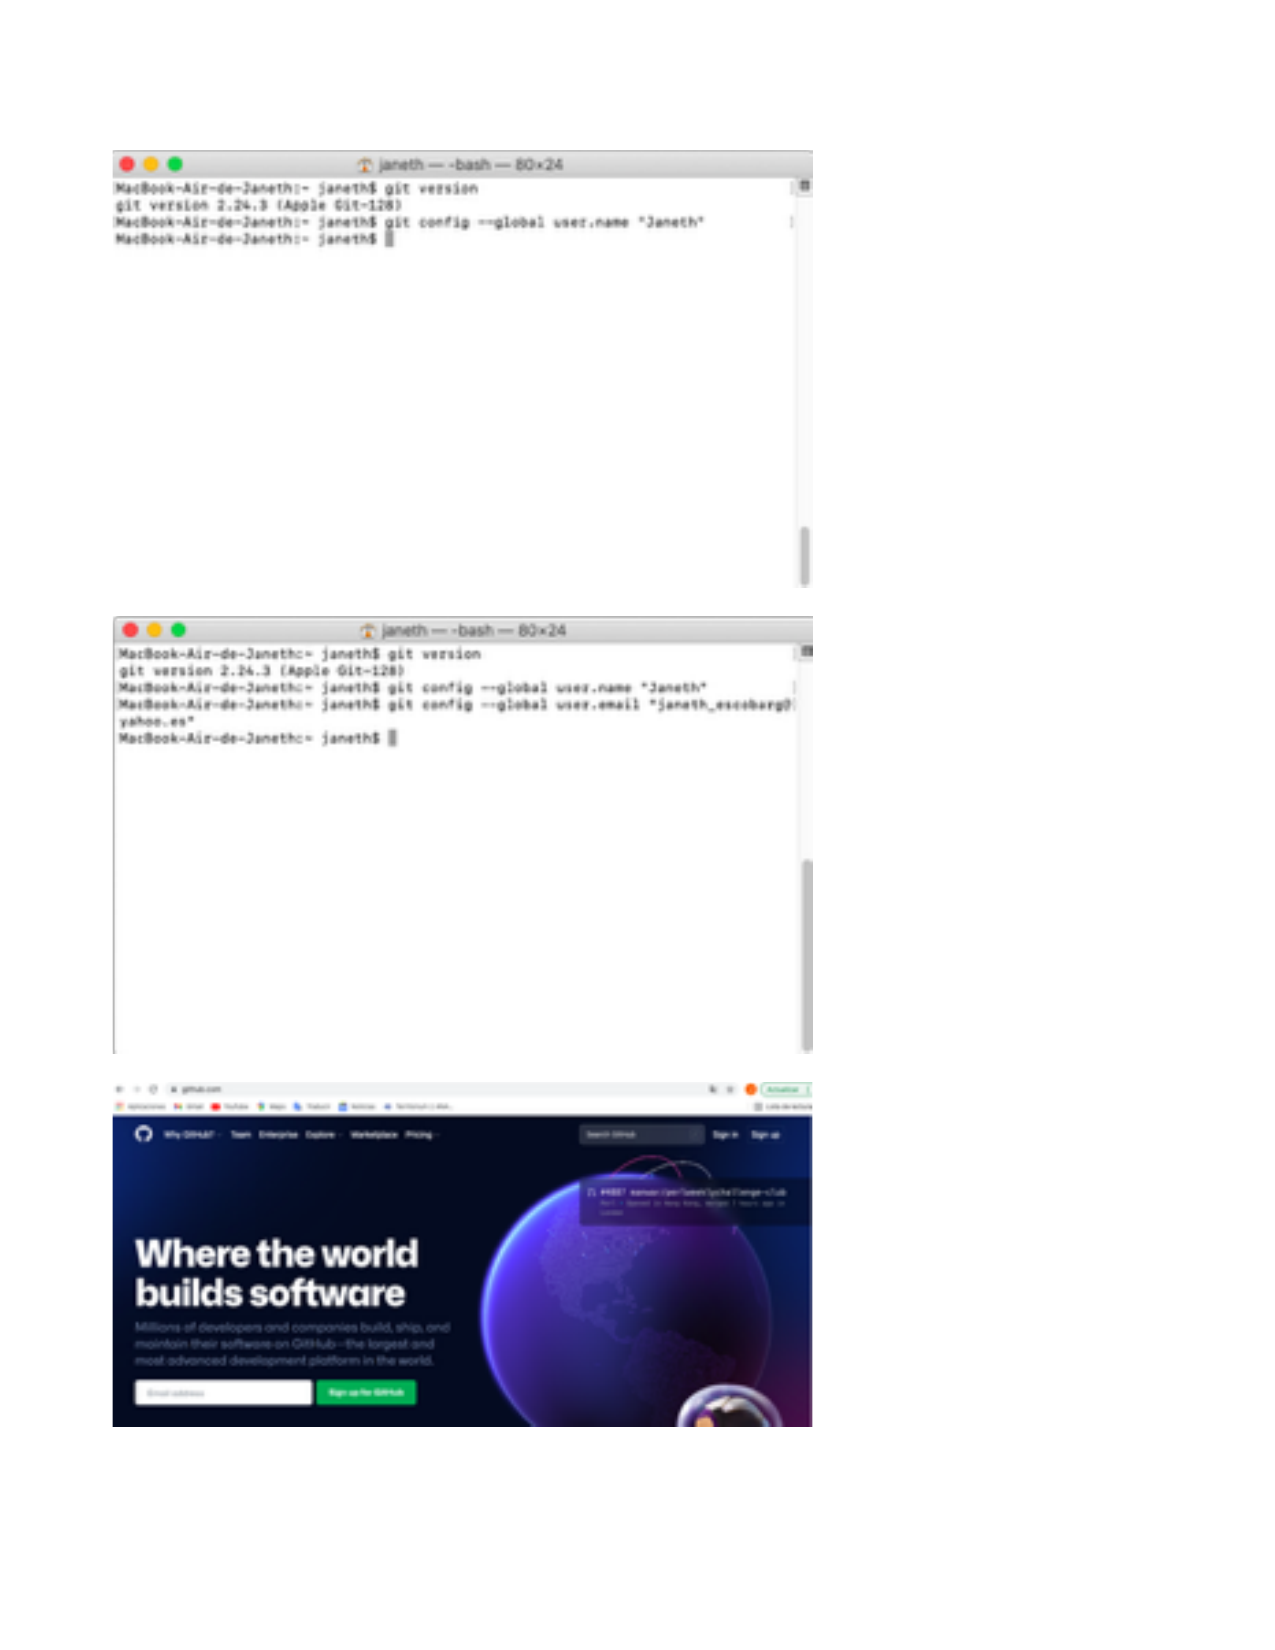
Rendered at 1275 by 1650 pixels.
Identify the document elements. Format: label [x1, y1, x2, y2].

picture [112, 1082, 813, 1427]
picture [112, 616, 813, 1054]
picture [112, 150, 813, 588]
